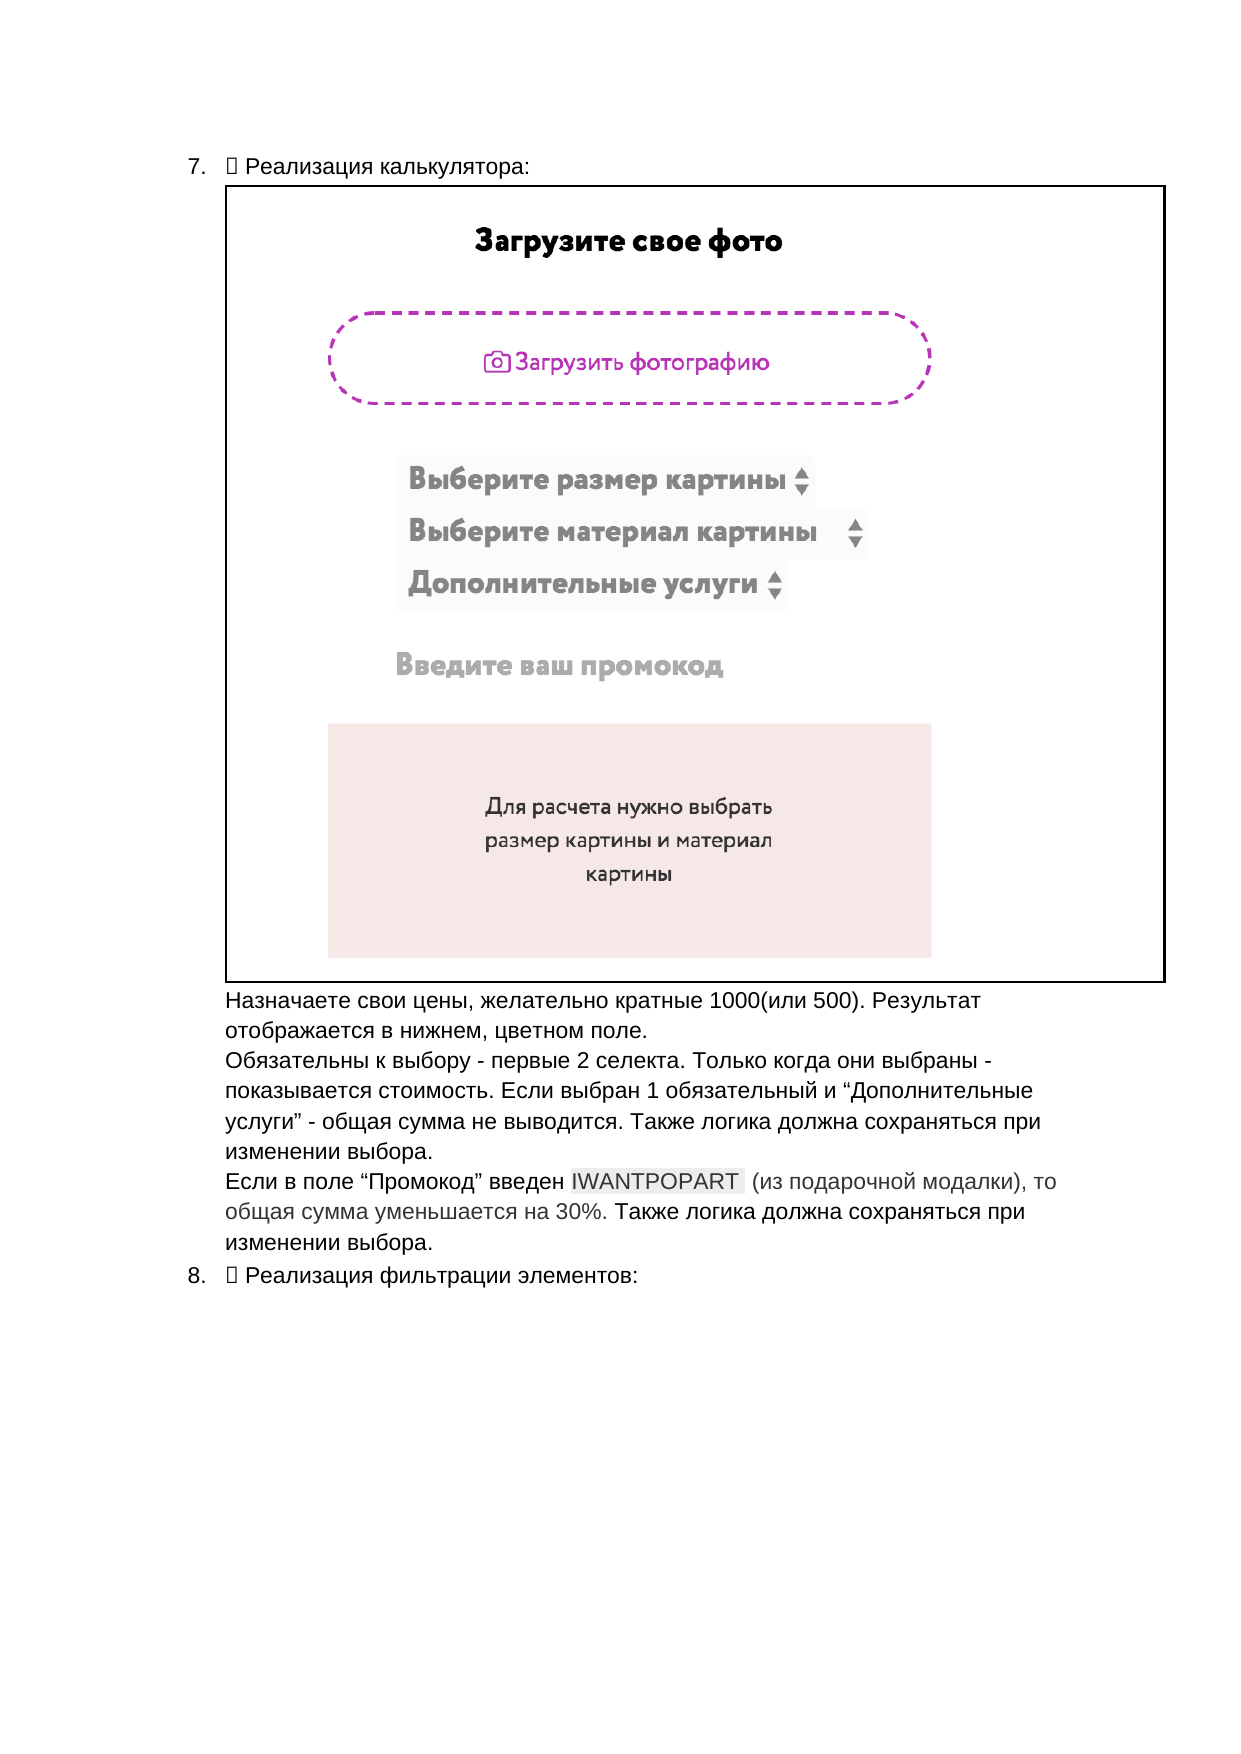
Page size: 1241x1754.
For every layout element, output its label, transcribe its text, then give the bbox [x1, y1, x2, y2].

picture [227, 187, 1163, 981]
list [187, 1259, 1090, 1320]
